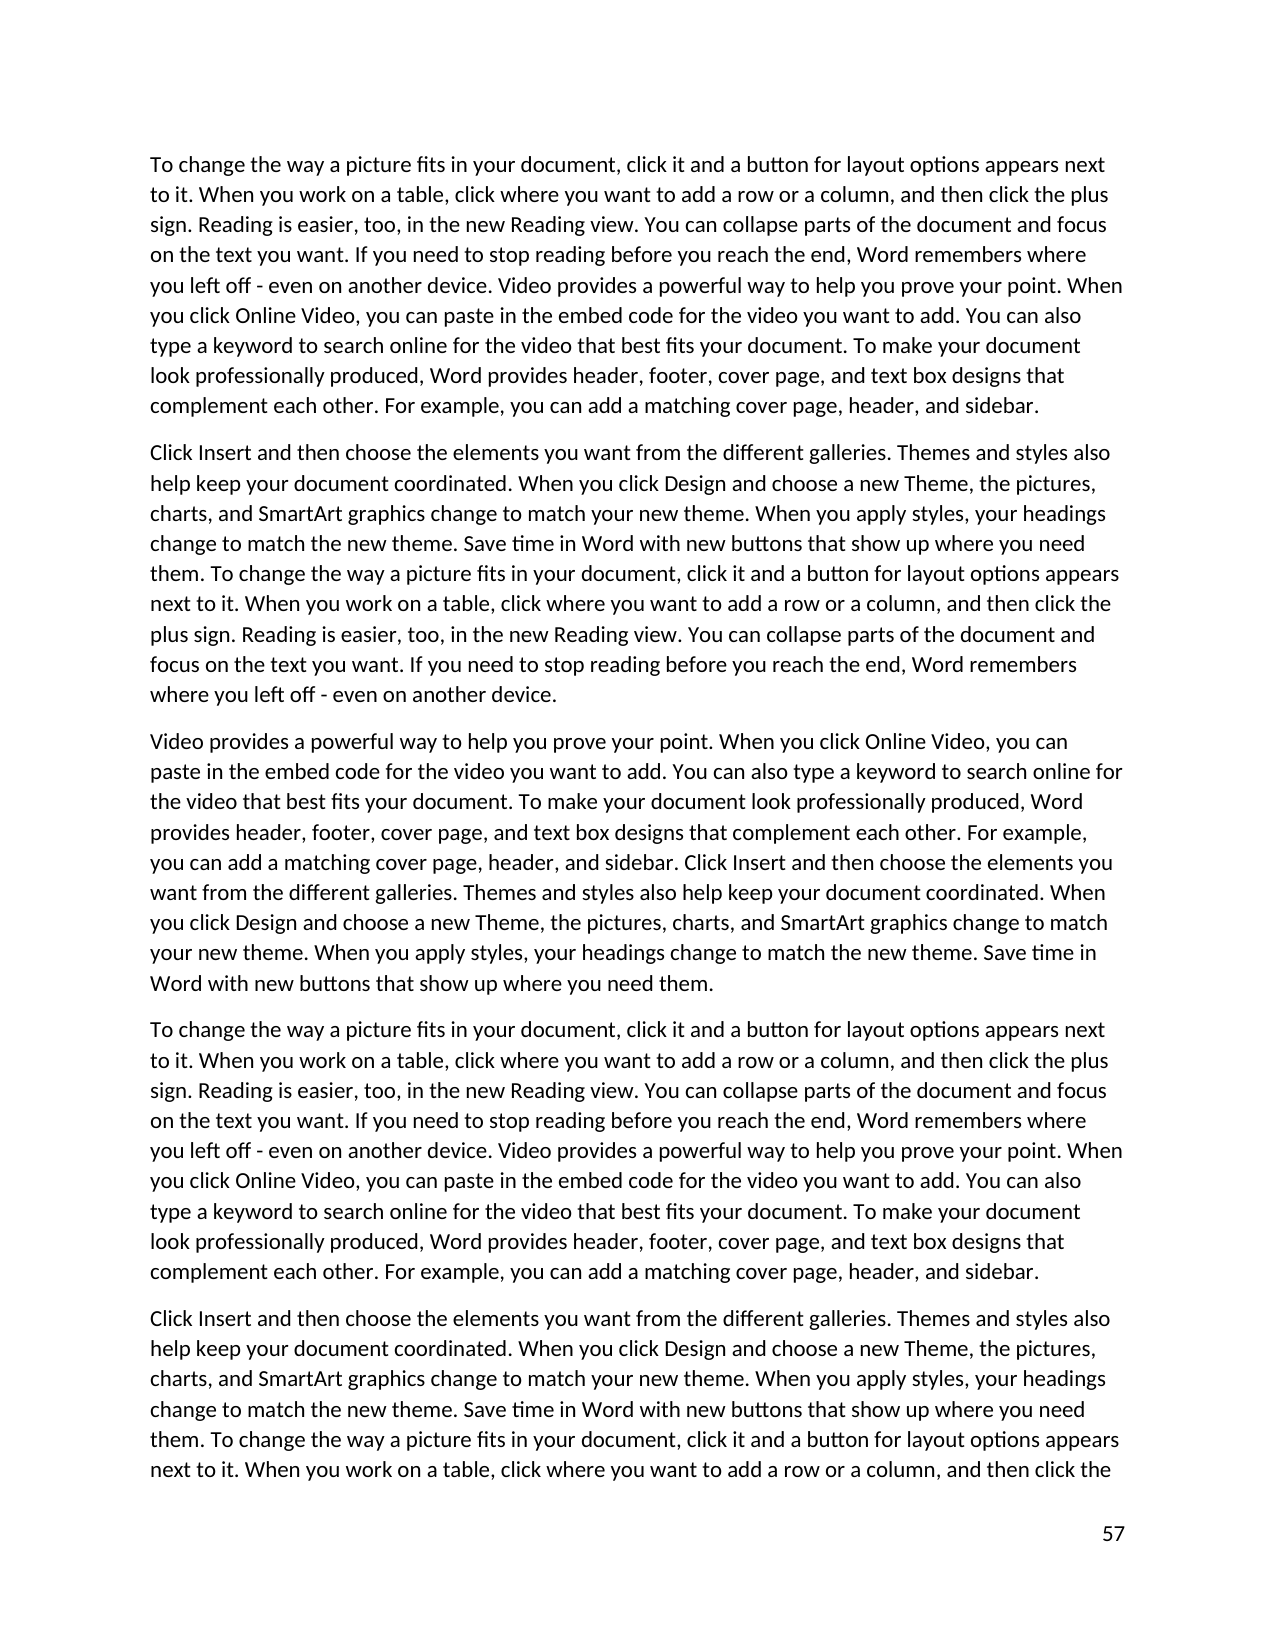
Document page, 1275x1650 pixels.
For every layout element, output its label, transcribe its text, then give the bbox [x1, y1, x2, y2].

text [150, 1304, 1125, 1483]
text To change the way a picture fits in your document, click it and a button for layout options appears next to it. When you work on a table, click where you want to add a row or a column, and then click the plus sign. Reading is easier, too, in the new Reading view. You can collapse parts of the document and focus on the text you want. If you need to stop reading before you reach the end, Word remembers where you left off - even on another device. Video provides a powerful way to help you prove your point. When you click Online Video, you can paste in the embed code for the video you want to add. You can also type a keyword to search online for the video that best fits your document. To make your document look professionally produced, Word provides header, footer, cover page, and text box designs that complement each other. For example, you can add a matching cover page, header, and sidebar. [150, 150, 1125, 420]
text Video provides a powerful way to help you prove your point. When you click Online Video, you can paste in the embed code for the video you want to add. You can also type a keyword to search online for the video that best fits your document. To make your document look professionally produced, Word provides header, footer, cover page, and text box designs that complement each other. For example, you can add a matching cover page, header, and sidebar. Click Insert and then choose the elements you want from the different galleries. Themes and styles also help keep your document coordinated. When you click Design and choose a new Theme, the pictures, charts, and SmartArt graphics change to match your new theme. When you apply styles, your headings change to match the new theme. Save time in Word with new buttons that show up where you need them. [150, 727, 1125, 997]
text To change the way a picture fits in your document, click it and a button for layout options appears next to it. When you work on a table, click where you want to add a row or a column, and then click the plus sign. Reading is easier, too, in the new Reading view. You can collapse parts of the document and focus on the text you want. If you need to stop reading before you reach the end, Word remembers where you left off - even on another device. Video provides a powerful way to help you prove your point. When you click Online Video, you can paste in the embed code for the video you want to add. You can also type a keyword to search online for the video that best fits your document. To make your document look professionally produced, Word provides header, footer, cover page, and text box designs that complement each other. For example, you can add a matching cover page, header, and sidebar. [150, 1016, 1125, 1285]
